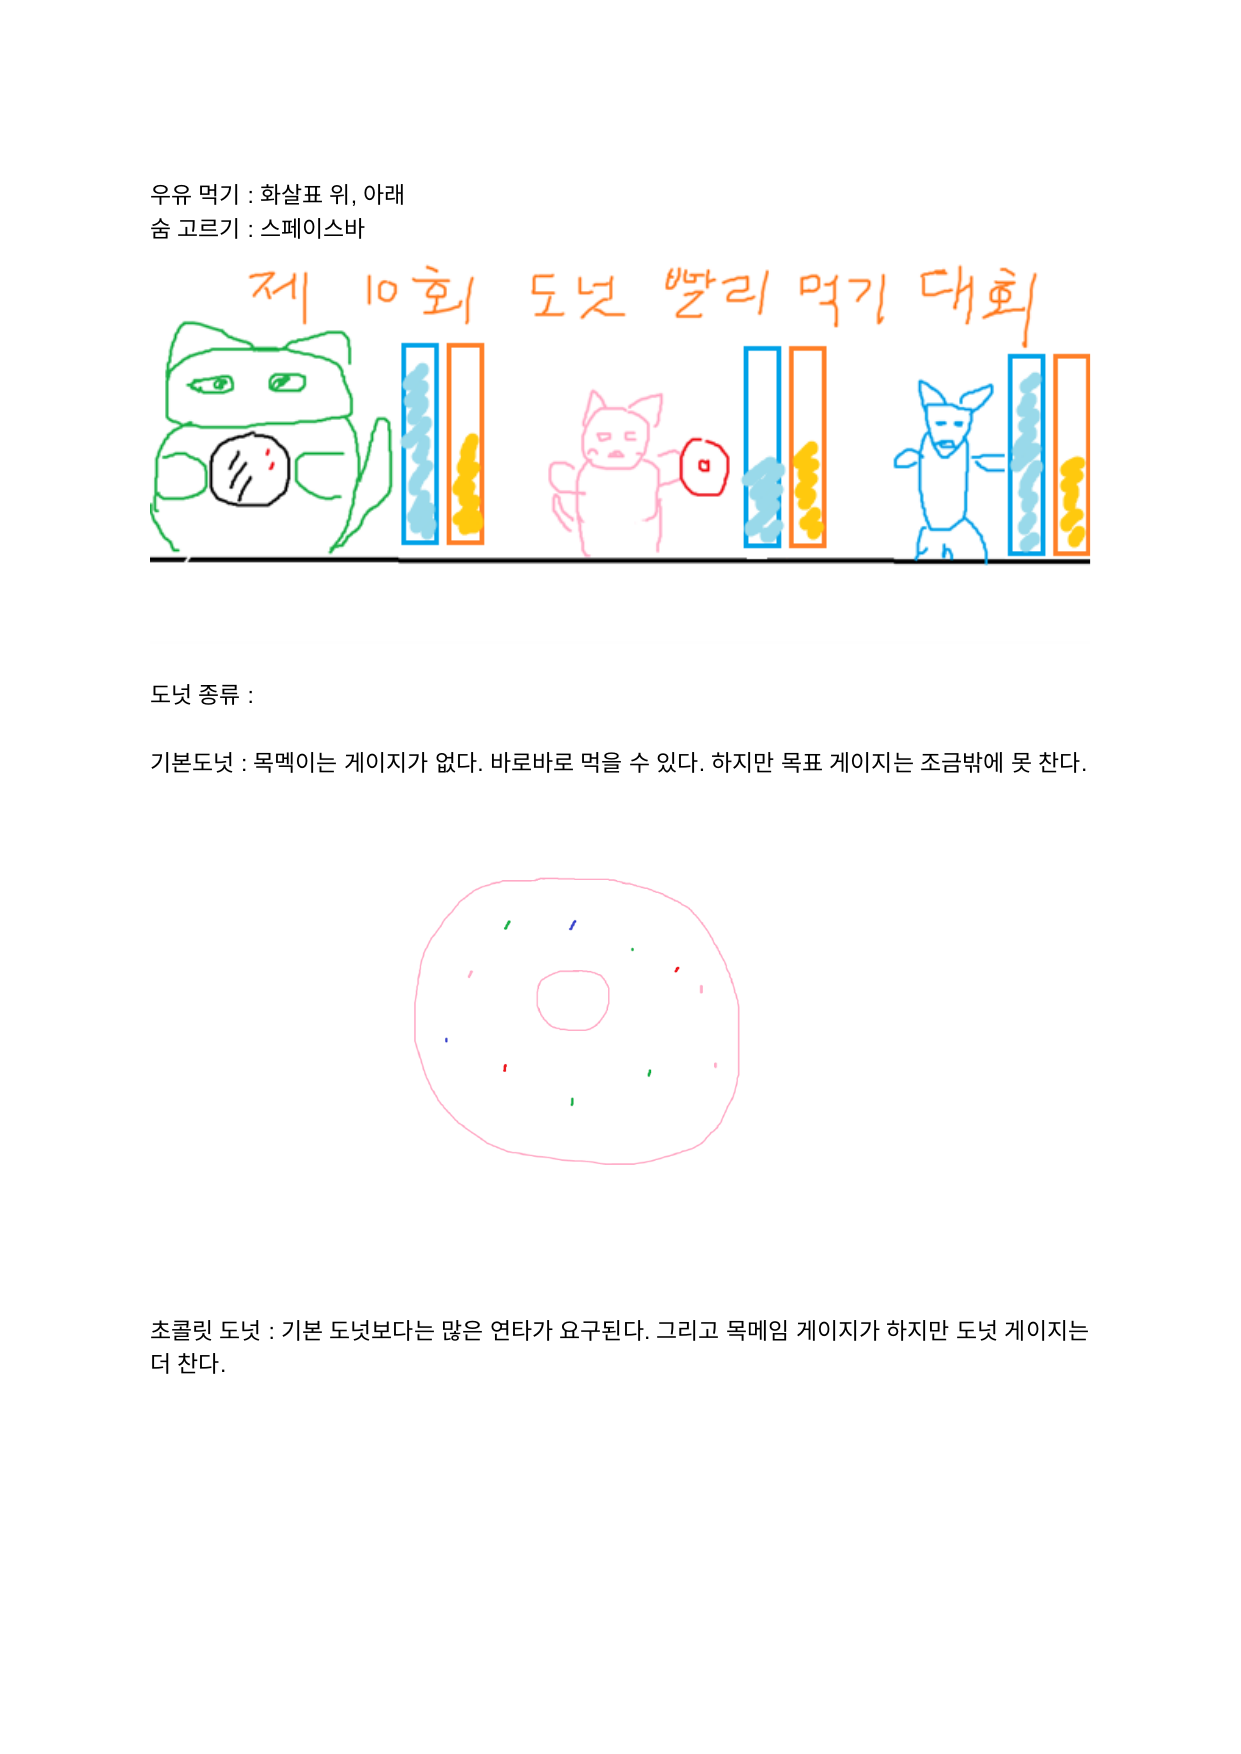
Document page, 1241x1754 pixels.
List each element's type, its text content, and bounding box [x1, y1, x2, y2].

picture [150, 243, 1091, 644]
text 숨 고르기 : 스페이스바 [150, 210, 1090, 243]
text 초콜릿 도넛 : 기본 도넛보다는 많은 연타가 요구된다. 그리고 목메임 게이지가 하지만 도넛 게이지는 더 찬다. [150, 1313, 1090, 1379]
text 우유 먹기 : 화살표 위, 아래 [150, 177, 1090, 210]
text 도넛 종류 : [150, 677, 1090, 711]
text 기본도넛 : 목멕이는 게이지가 없다. 바로바로 먹을 수 있다. 하지만 목표 게이지는 조금밖에 못 찬다. [150, 744, 1090, 778]
picture [150, 811, 1091, 1254]
